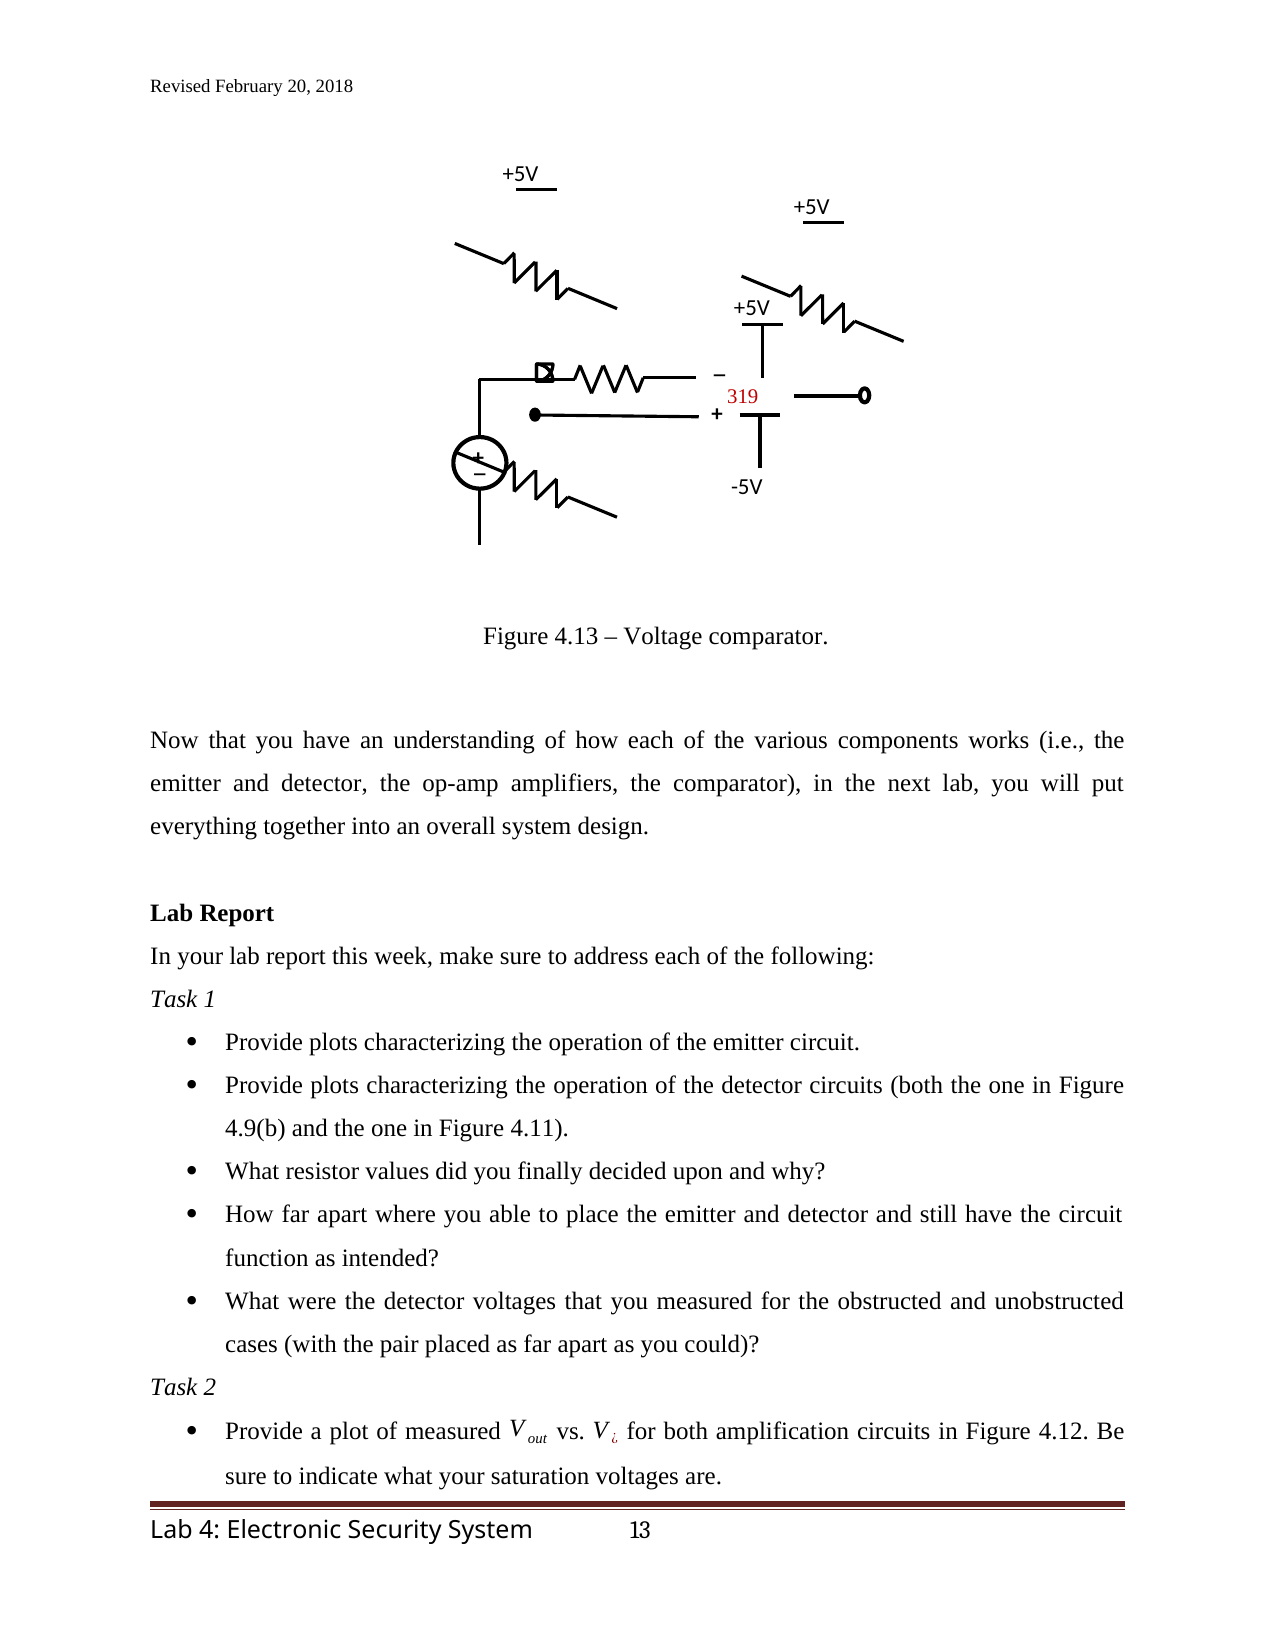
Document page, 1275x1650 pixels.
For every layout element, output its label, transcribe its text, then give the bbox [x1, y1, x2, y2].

list Provide plots characterizing the operation of the emitter circuit. [187, 1027, 1125, 1056]
list What were the detector voltages that you measured for the obstructed and unobstructed cases (with the pair placed as far apart as you could)? [187, 1286, 1125, 1358]
list What resistor values did you finally decided upon and why? [187, 1156, 1125, 1185]
text In your lab report this week, make sure to address each of the following: [150, 941, 1125, 969]
text Task 2 [150, 1372, 1125, 1401]
list How far apart where you able to place the emitter and detector and still have the circuit function as intended? [187, 1199, 1125, 1271]
text Task 1 [150, 984, 1125, 1013]
text Now that you have an understanding of how each of the various components works (i.e., the emitter and detector, the op-amp amplifiers, the comparator), in the next lab, you will put everything together into an overall system design. [150, 725, 1125, 840]
text Lab Report [150, 898, 1125, 926]
list Provide a plot of measured vs. for both amplification circuits in Figure 4.12. Be sure to indicate what your saturation voltages are. [187, 1415, 1125, 1489]
list Provide plots characterizing the operation of the detector circuits (both the one in Figure 4.9(b) and the one in Figure 4.11). [187, 1070, 1125, 1142]
